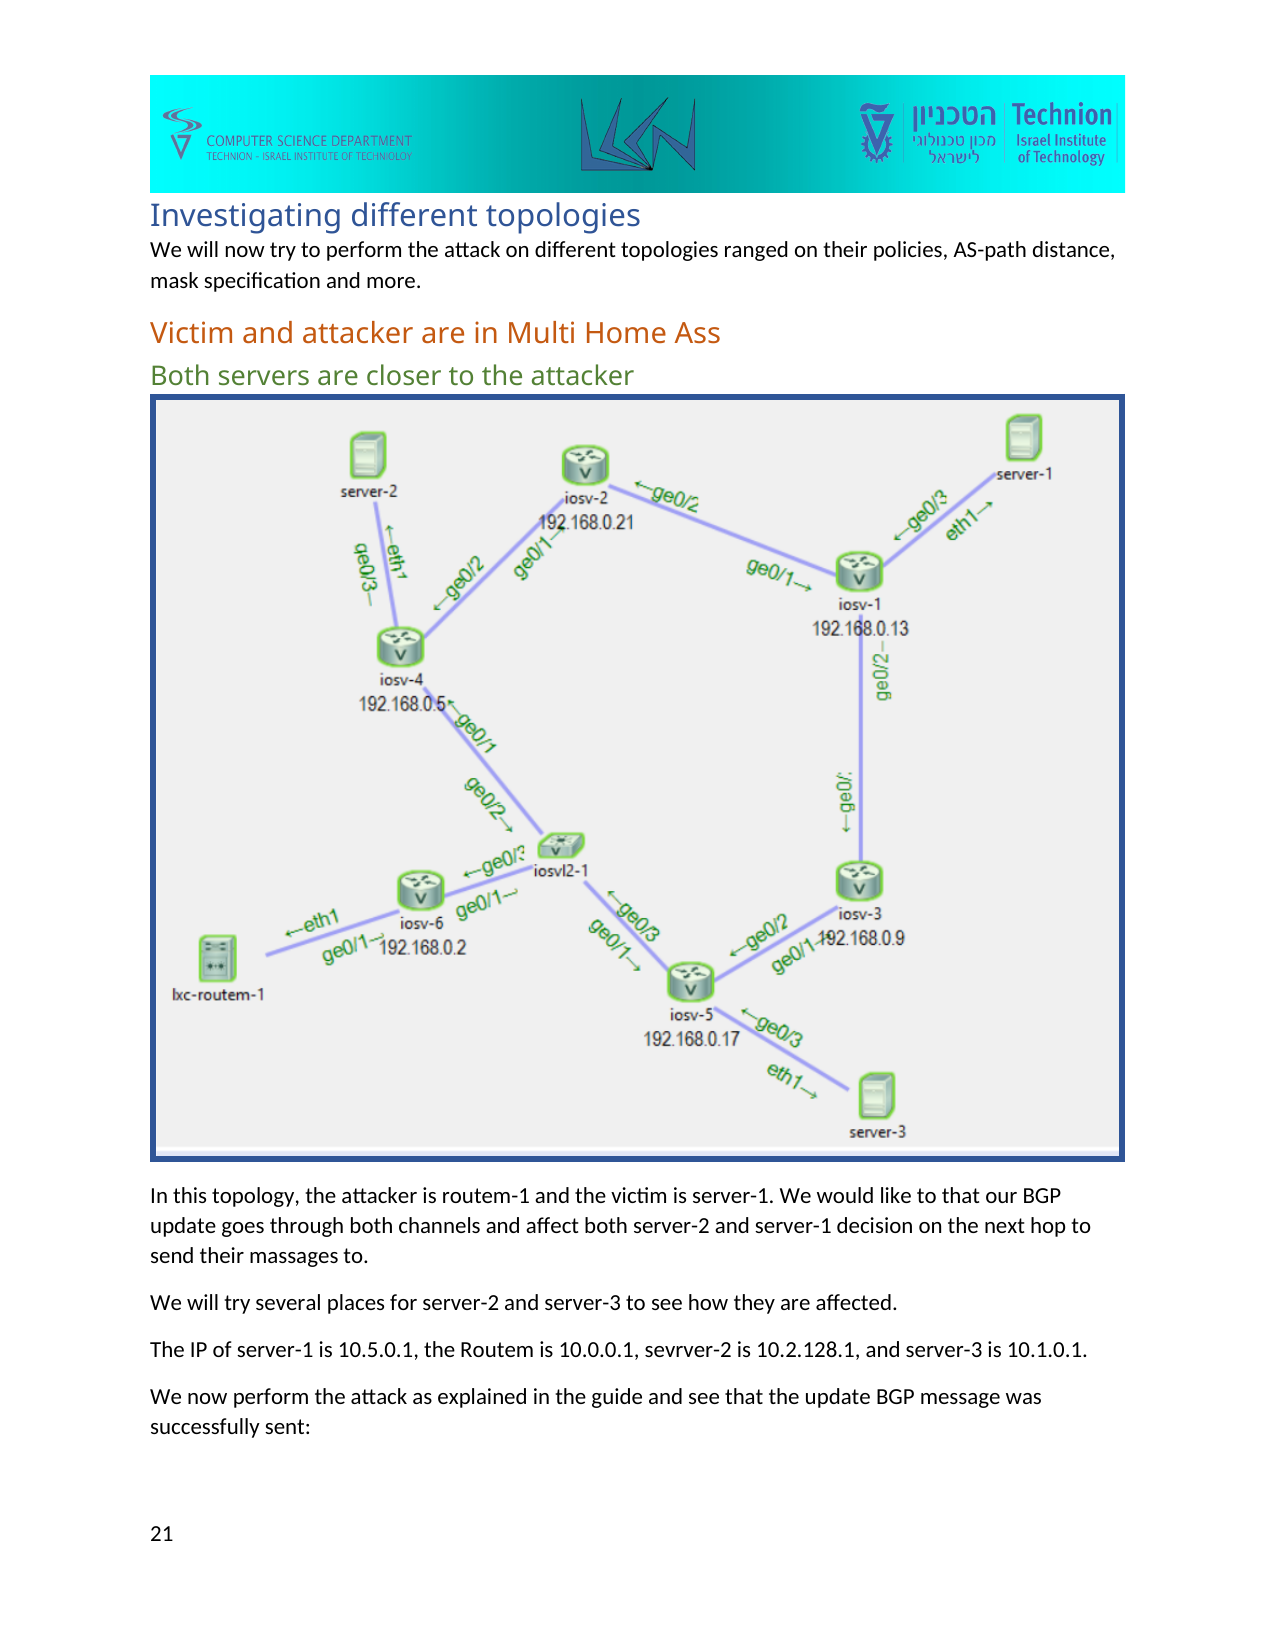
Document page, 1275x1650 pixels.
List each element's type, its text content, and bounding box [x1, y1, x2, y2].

text We will try several places for server-2 and server-3 to see how they are affected. [150, 1288, 1125, 1316]
text We now perform the attack as explained in the guide and see that the update BGP message was successfully sent: [150, 1382, 1125, 1440]
text In this topology, the attacker is routem-1 and the victim is server-1. We would like to that our BGP update goes through both channels and affect both server-2 and server-1 decision on the next hop to send their massages to. [150, 1181, 1125, 1269]
subtitle Both servers are closer to the attacker [150, 357, 1125, 393]
subtitle Victim and attacker are in Multi Home Ass [150, 313, 1125, 352]
subtitle Investigating different topologies [150, 193, 1125, 236]
text We will now try to perform the attack on different topologies ranged on their policies, AS-path distance, mask specification and more. [150, 236, 1125, 294]
text The IP of server-1 is 10.5.0.1, the Routem is 10.0.0.1, sevrver-2 is 10.2.128.1, and server-3 is 10.1.0.1. [150, 1335, 1125, 1363]
picture [156, 400, 1119, 1156]
picture [150, 75, 1125, 193]
